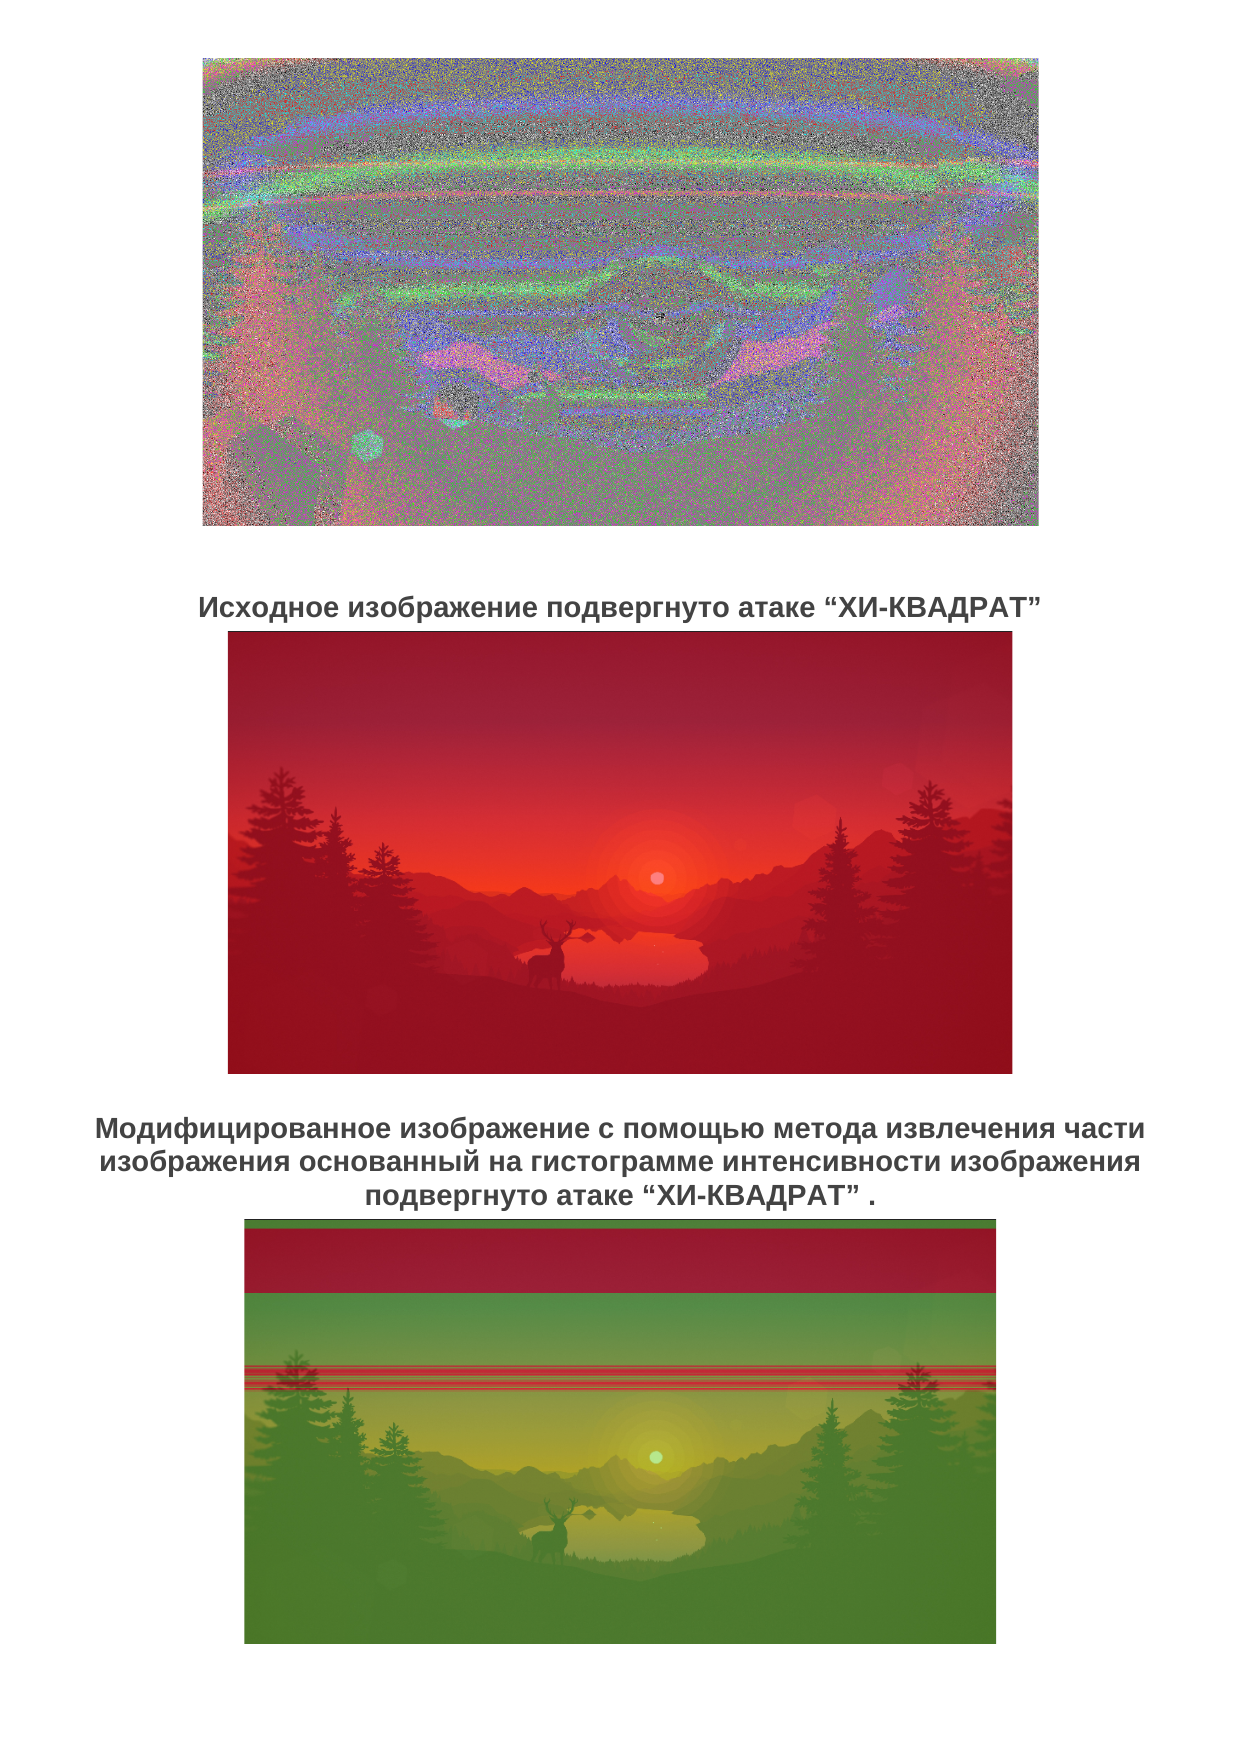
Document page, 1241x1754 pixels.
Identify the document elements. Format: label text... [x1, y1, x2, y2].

picture [202, 58, 1039, 526]
subtitle Модифицированное изображение с помощью метода извлечения части изображения основанный на гистограмме интенсивности изображения подвергнуто атаке “ХИ-КВАДРАТ” . [59, 1111, 1182, 1211]
picture [227, 631, 1013, 1074]
picture [244, 1219, 997, 1644]
subtitle Исходное изображение подвергнуто атаке “ХИ-КВАДРАТ” [118, 589, 1122, 623]
